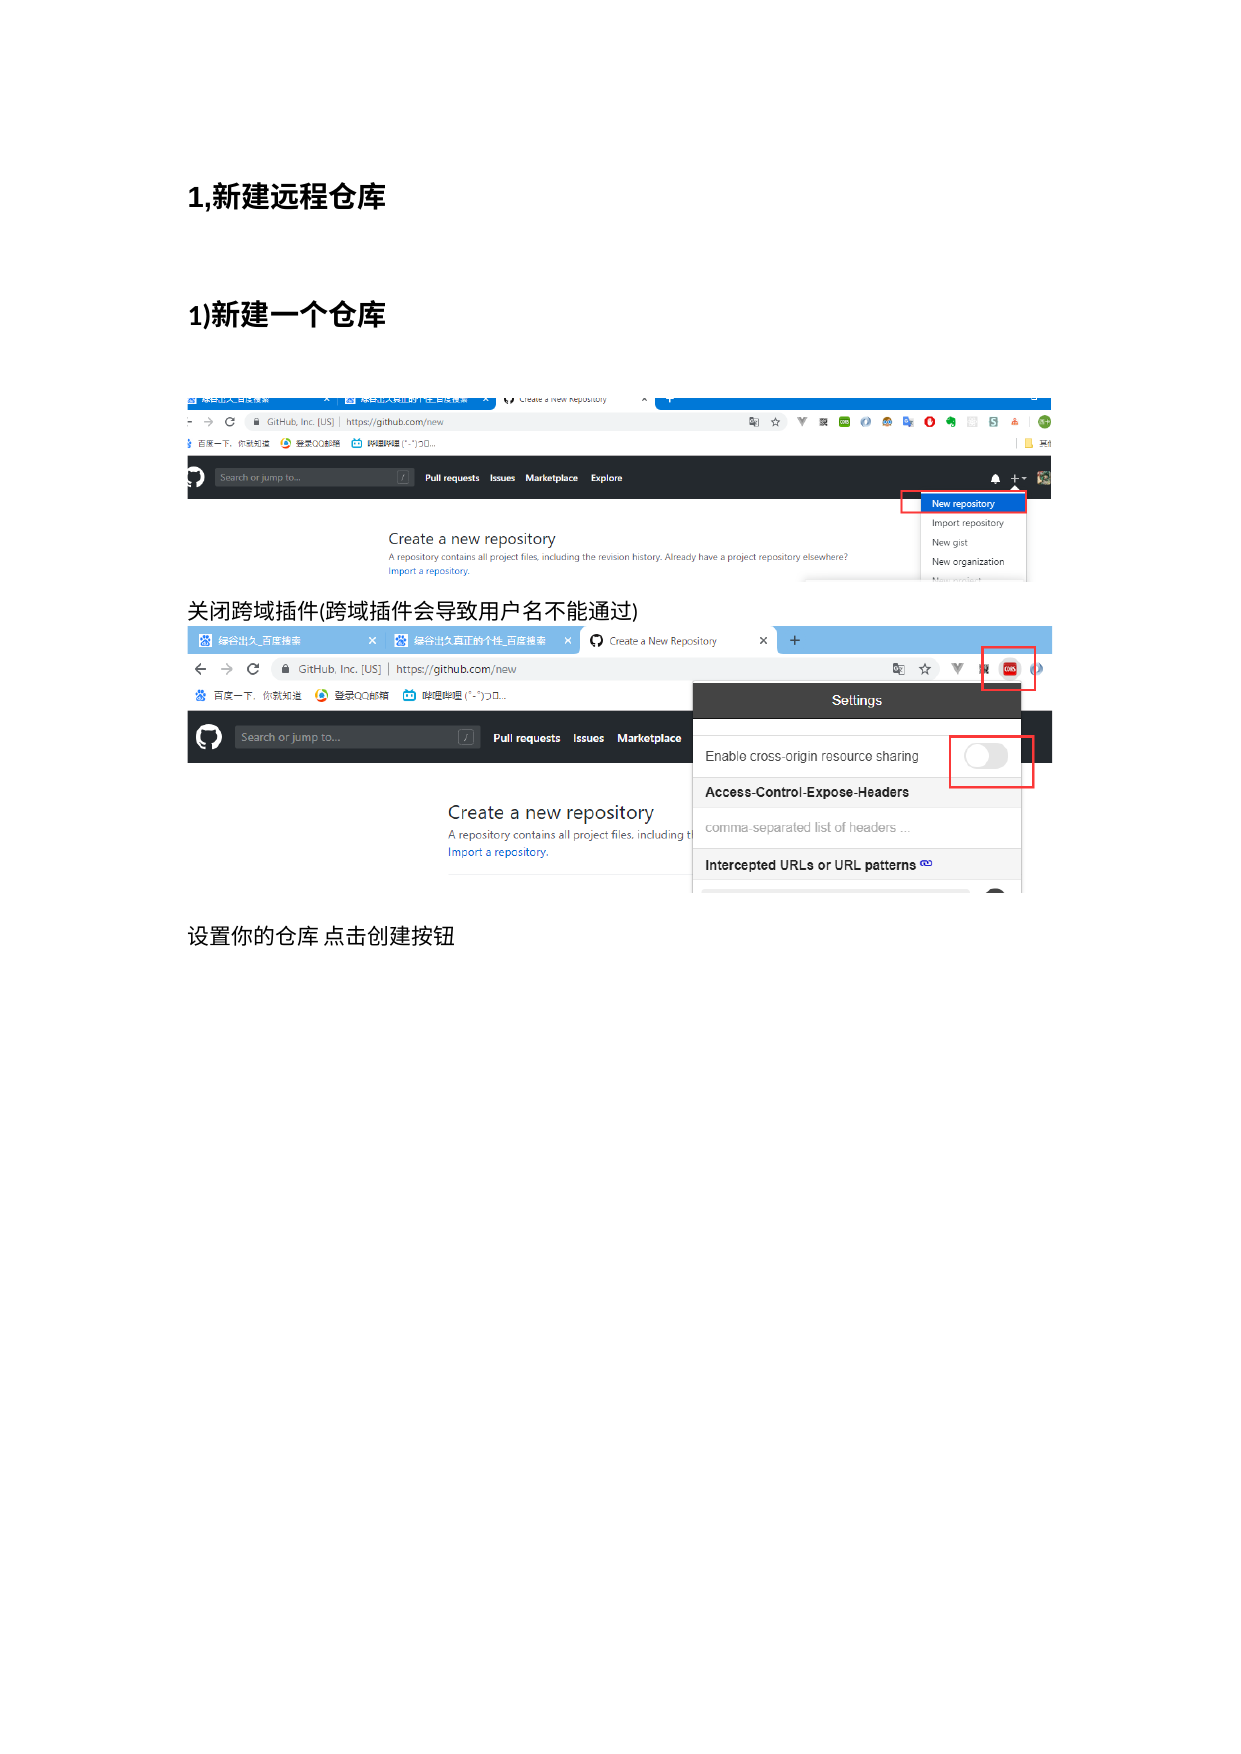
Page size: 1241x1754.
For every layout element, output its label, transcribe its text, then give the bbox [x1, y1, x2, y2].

picture [187, 626, 1053, 893]
text 设置你的仓库 点击创建按钮 [187, 919, 1053, 951]
subtitle 1)新建一个仓库 [187, 280, 1053, 345]
picture [187, 398, 1051, 582]
text 关闭跨域插件(跨域插件会导致用户名不能通过) [187, 594, 1053, 626]
subtitle 1,新建远程仓库 [187, 162, 1053, 227]
